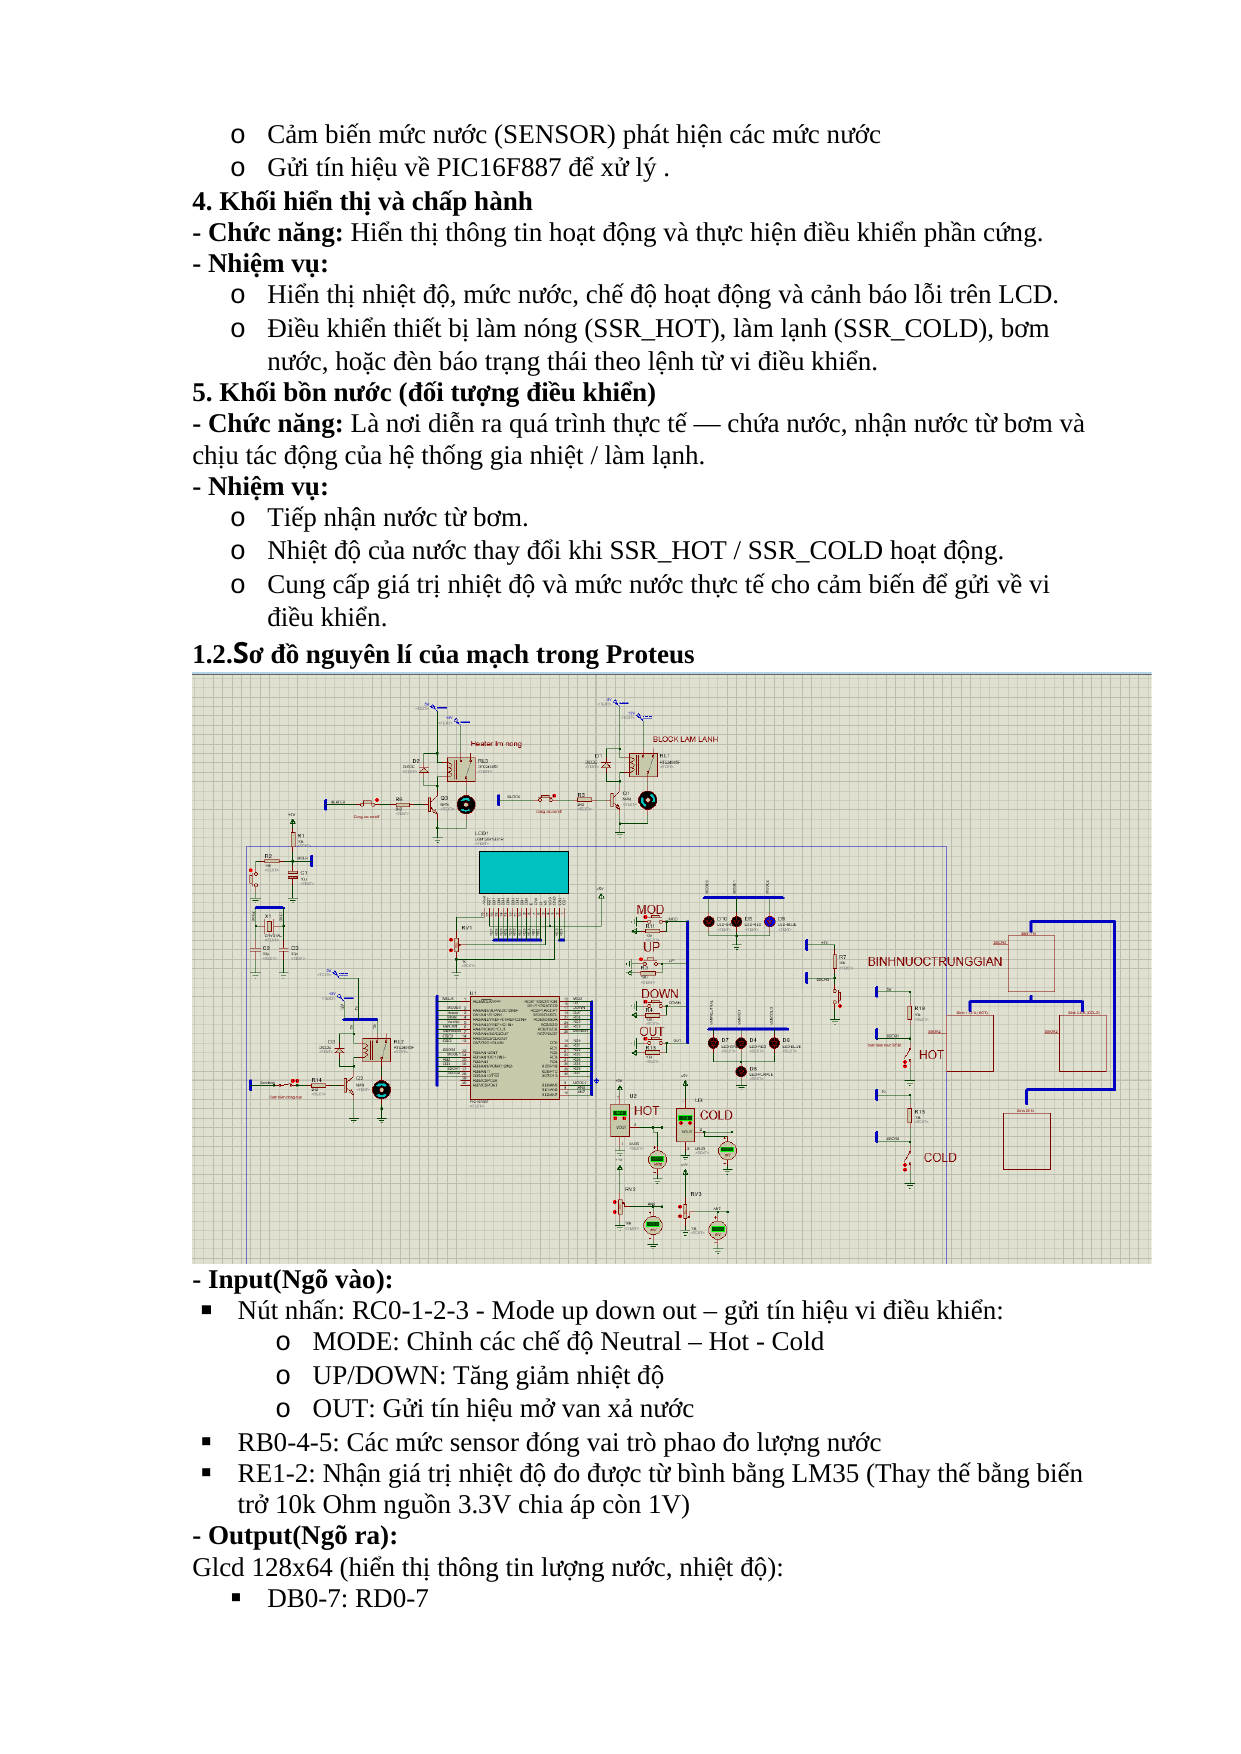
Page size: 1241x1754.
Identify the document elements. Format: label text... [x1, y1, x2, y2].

list DB0-7: RD0-7 [229, 1582, 1092, 1613]
text - Chức năng: Hiển thị thông tin hoạt động và thực hiện điều khiển phần cứng. [192, 216, 1092, 247]
text - Chức năng: Là nơi diễn ra quá trình thực tế — chứa nước, nhận nước từ bơm và chịu tác động của hệ thống gia nhiệt / làm lạnh. [192, 408, 1092, 470]
list Gửi tín hiệu về PIC16F887 để xử lý . [229, 152, 1092, 185]
text Glcd 128x64 (hiển thị thông tin lượng nước, nhiệt độ): [192, 1551, 1092, 1582]
text - Nhiệm vụ: [192, 470, 1092, 501]
list Nhiệt độ của nước thay đổi khi SSR_HOT / SSR_COLD hoạt động. [229, 534, 1092, 568]
list Tiếp nhận nước từ bơm. [229, 501, 1092, 534]
list Nút nhấn: RC0-1-2-3 - Mode up down out – gửi tín hiệu vi điều khiển: [200, 1294, 1092, 1326]
text 1.2.Sơ đồ nguyên lí của mạch trong Proteus [192, 632, 1092, 672]
text - Input(Ngõ vào): [192, 1264, 1092, 1294]
text - Nhiệm vụ: [192, 247, 1092, 278]
text 5. Khối bồn nước (đối tượng điều khiển) [192, 376, 1092, 408]
list OUT: Gửi tín hiệu mở van xả nước [275, 1392, 1092, 1426]
list Điều khiển thiết bị làm nóng (SSR_HOT), làm lạnh (SSR_COLD), bơm nước, hoặc đèn báo trạng thái theo lệnh từ vi điều khiển. [229, 312, 1092, 376]
list MODE: Chỉnh các chế độ Neutral – Hot - Cold [275, 1326, 1092, 1359]
text 4. Khối hiển thị và chấp hành [192, 185, 1092, 216]
list Cảm biến mức nước (SENSOR) phát hiện các mức nước [229, 118, 1092, 152]
list Hiển thị nhiệt độ, mức nước, chế độ hoạt động và cảnh báo lỗi trên LCD. [229, 278, 1092, 312]
text - Output(Ngõ ra): [192, 1519, 1092, 1551]
picture [192, 672, 1152, 1264]
list Cung cấp giá trị nhiệt độ và mức nước thực tế cho cảm biến để gửi về vi điều khiển. [229, 568, 1092, 632]
list RE1-2: Nhận giá trị nhiệt độ đo được từ bình bằng LM35 (Thay thế bằng biến trở 10k Ohm nguồn 3.3V chia áp còn 1V) [200, 1457, 1092, 1519]
list UP/DOWN: Tăng giảm nhiệt độ [275, 1359, 1092, 1392]
list RB0-4-5: Các mức sensor đóng vai trò phao đo lượng nước [200, 1426, 1092, 1457]
